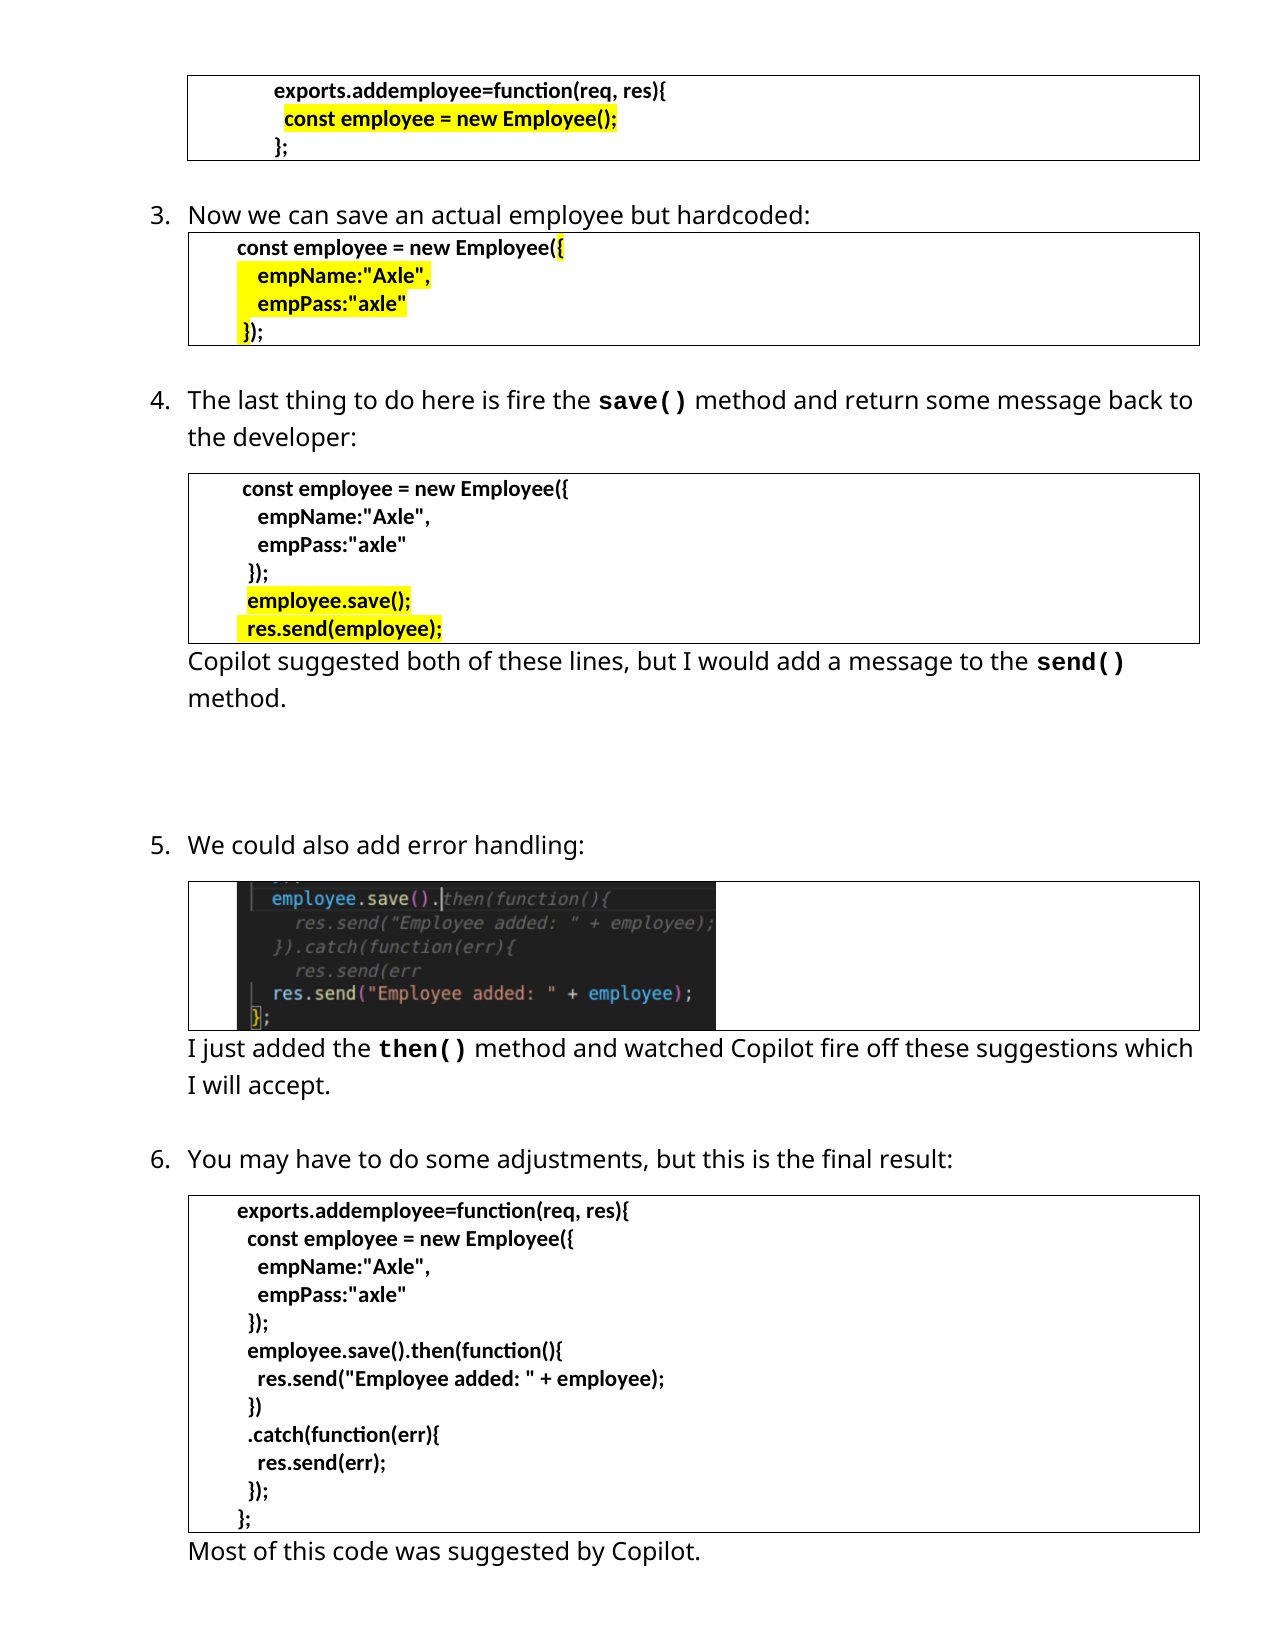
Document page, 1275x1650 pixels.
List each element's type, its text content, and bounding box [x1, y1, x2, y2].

list We could also add error handling: [150, 828, 1200, 862]
table_header const employee = new Employee({ empName:"Axle", empPass:"axle" }); employee.save(); res.send(employee); [189, 474, 1199, 642]
list The last thing to do here is fire the save() method and return some message back to the developer: [150, 383, 1200, 454]
list You may have to do some adjustments, but this is the final result: [150, 1142, 1200, 1176]
picture [236, 882, 716, 1030]
table_header exports.addemployee=function(req, res){ const employee = new Employee({ empName:"Axle", empPass:"axle" }); employee.save().then(function(){ res.send("Employee added: " + employee); }) .catch(function(err){ res.send(err); }); }; [189, 1196, 1199, 1532]
list Copilot suggested both of these lines, but I would add a message to the send() method. [187, 644, 1200, 714]
table_header [716, 882, 1199, 1030]
table_header const employee = new Employee({ empName:"Axle", empPass:"axle" }); [189, 233, 1199, 345]
table_header exports.addemployee=function(req, res){ const employee = new Employee(); }; [188, 76, 1199, 160]
list I just added the then() method and watched Copilot fire off these suggestions which I will accept. [187, 1031, 1200, 1102]
list Most of this code was suggested by Copilot. [187, 1533, 1200, 1567]
table_header [189, 882, 236, 1030]
list Now we can save an actual employee but hardcoded: [150, 198, 1200, 232]
